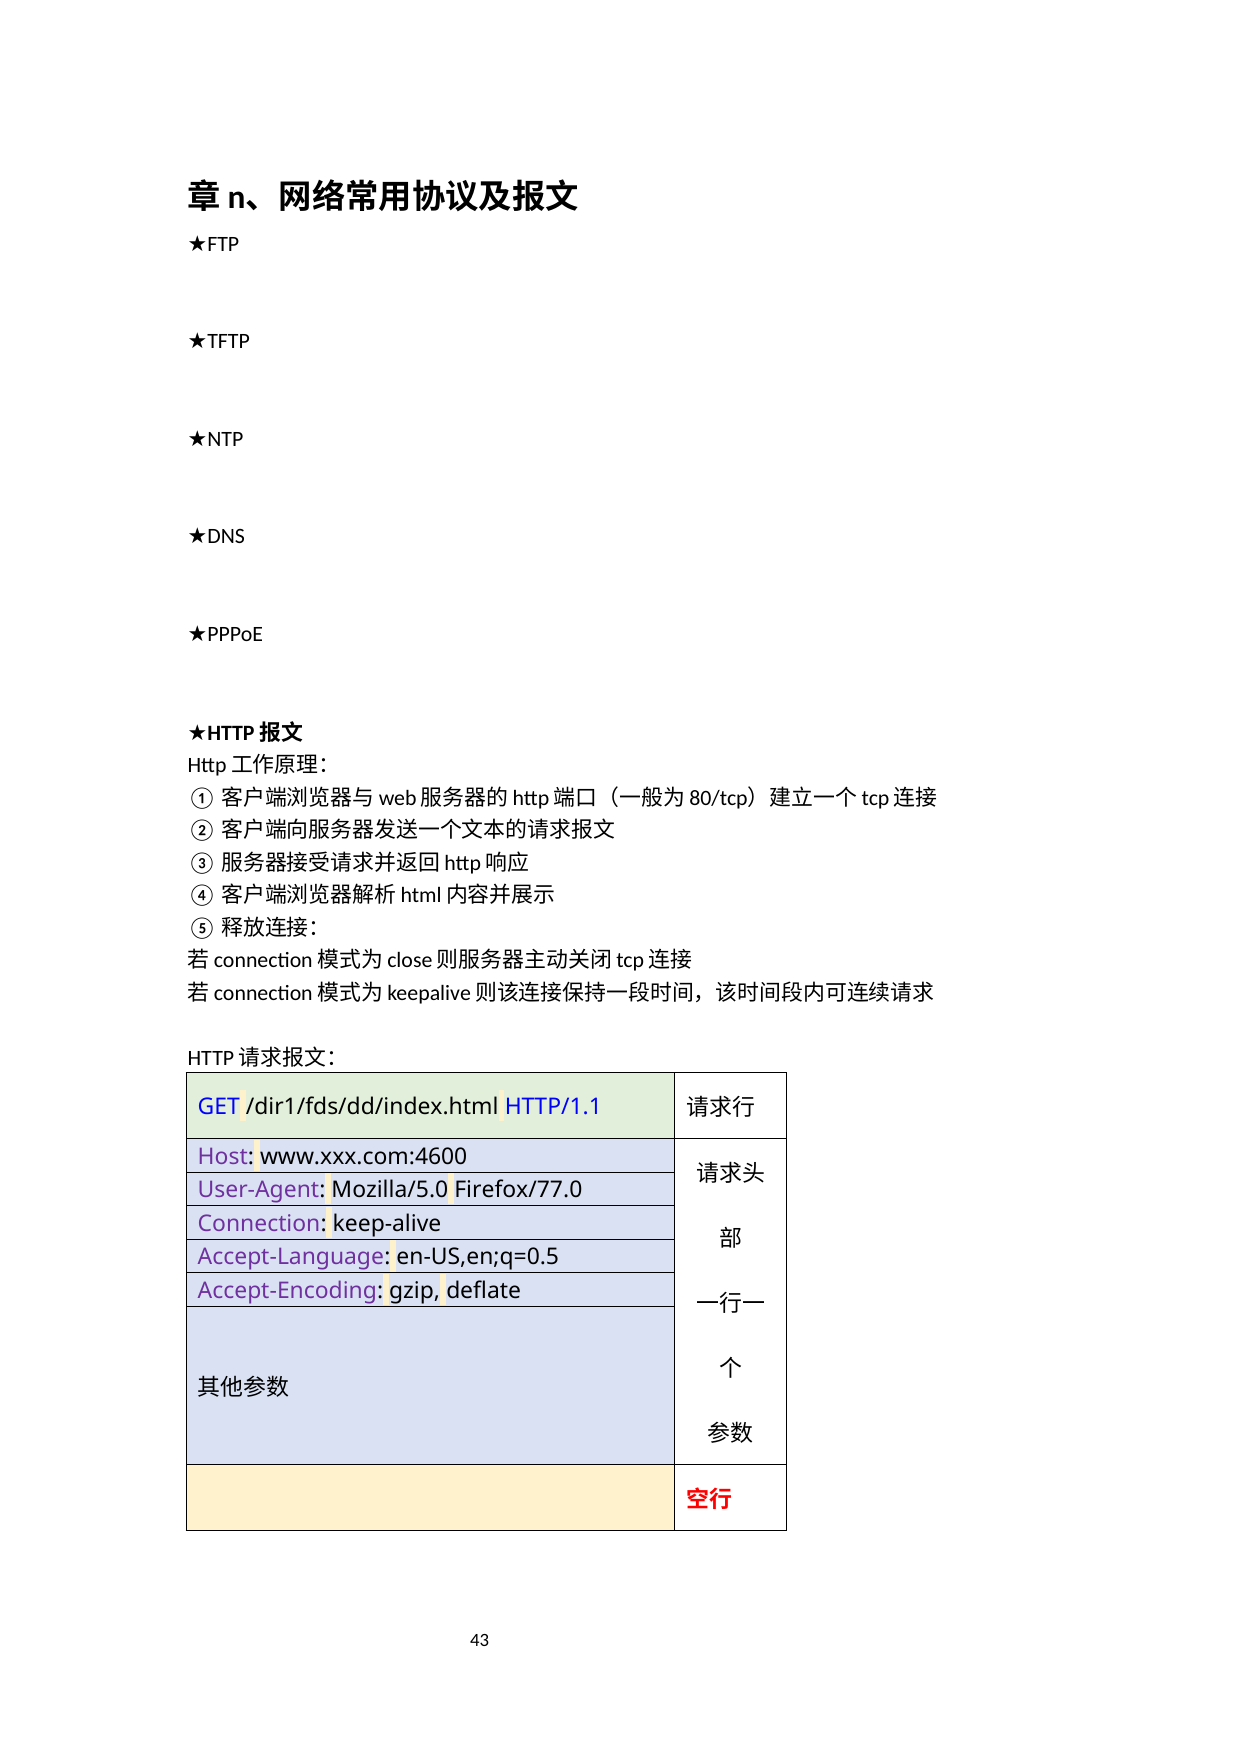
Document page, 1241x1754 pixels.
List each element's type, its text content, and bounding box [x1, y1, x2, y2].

text ★TFTP [187, 324, 1053, 357]
text ④客户端浏览器解析html内容并展示 [187, 877, 1053, 909]
table_cell Connection: keep-alive [187, 1206, 674, 1239]
text 若connection模式为close则服务器主动关闭tcp连接 [187, 942, 1053, 974]
text HTTP请求报文： [187, 1039, 1053, 1072]
table_cell 请求头部 一行一个 参数 [675, 1139, 786, 1464]
text 若connection模式为keepalive则该连接保持一段时间，该时间段内可连续请求 [187, 974, 1053, 1007]
table_cell Accept-Language: en-US,en;q=0.5 [396, 1240, 674, 1272]
text 章n、网络常用协议及报文 [187, 162, 1053, 227]
text ①客户端浏览器与web服务器的http端口（一般为80/tcp）建立一个tcp连接 [187, 779, 1053, 812]
text ★FTP [187, 227, 1053, 259]
text ★DNS [187, 519, 1053, 552]
table_header 请求行 [675, 1073, 786, 1138]
table_cell User-Agent: Mozilla/5.0 Firefox/77.0 [187, 1173, 674, 1205]
table_cell Host: www.xxx.com:4600 [187, 1139, 674, 1172]
table_header GET /dir1/fds/dd/index.html HTTP/1.1 [187, 1073, 674, 1138]
text ②客户端向服务器发送一个文本的请求报文 [187, 812, 1053, 844]
table_cell 空行 [675, 1465, 786, 1530]
text Http工作原理： [187, 747, 1053, 779]
text ③服务器接受请求并返回http响应 [187, 844, 1053, 877]
table_cell Accept-Language: en-US,en;q=0.5 [187, 1240, 390, 1272]
text ★NTP [187, 422, 1053, 454]
table_cell [187, 1465, 674, 1530]
text ★HTTP报文 [187, 714, 1053, 747]
table_cell Accept-Encoding: gzip, deflate [187, 1273, 674, 1306]
table_cell 其他参数 [187, 1307, 674, 1464]
text ★PPPoE [187, 617, 1053, 649]
text ⑤释放连接： [187, 909, 1053, 942]
